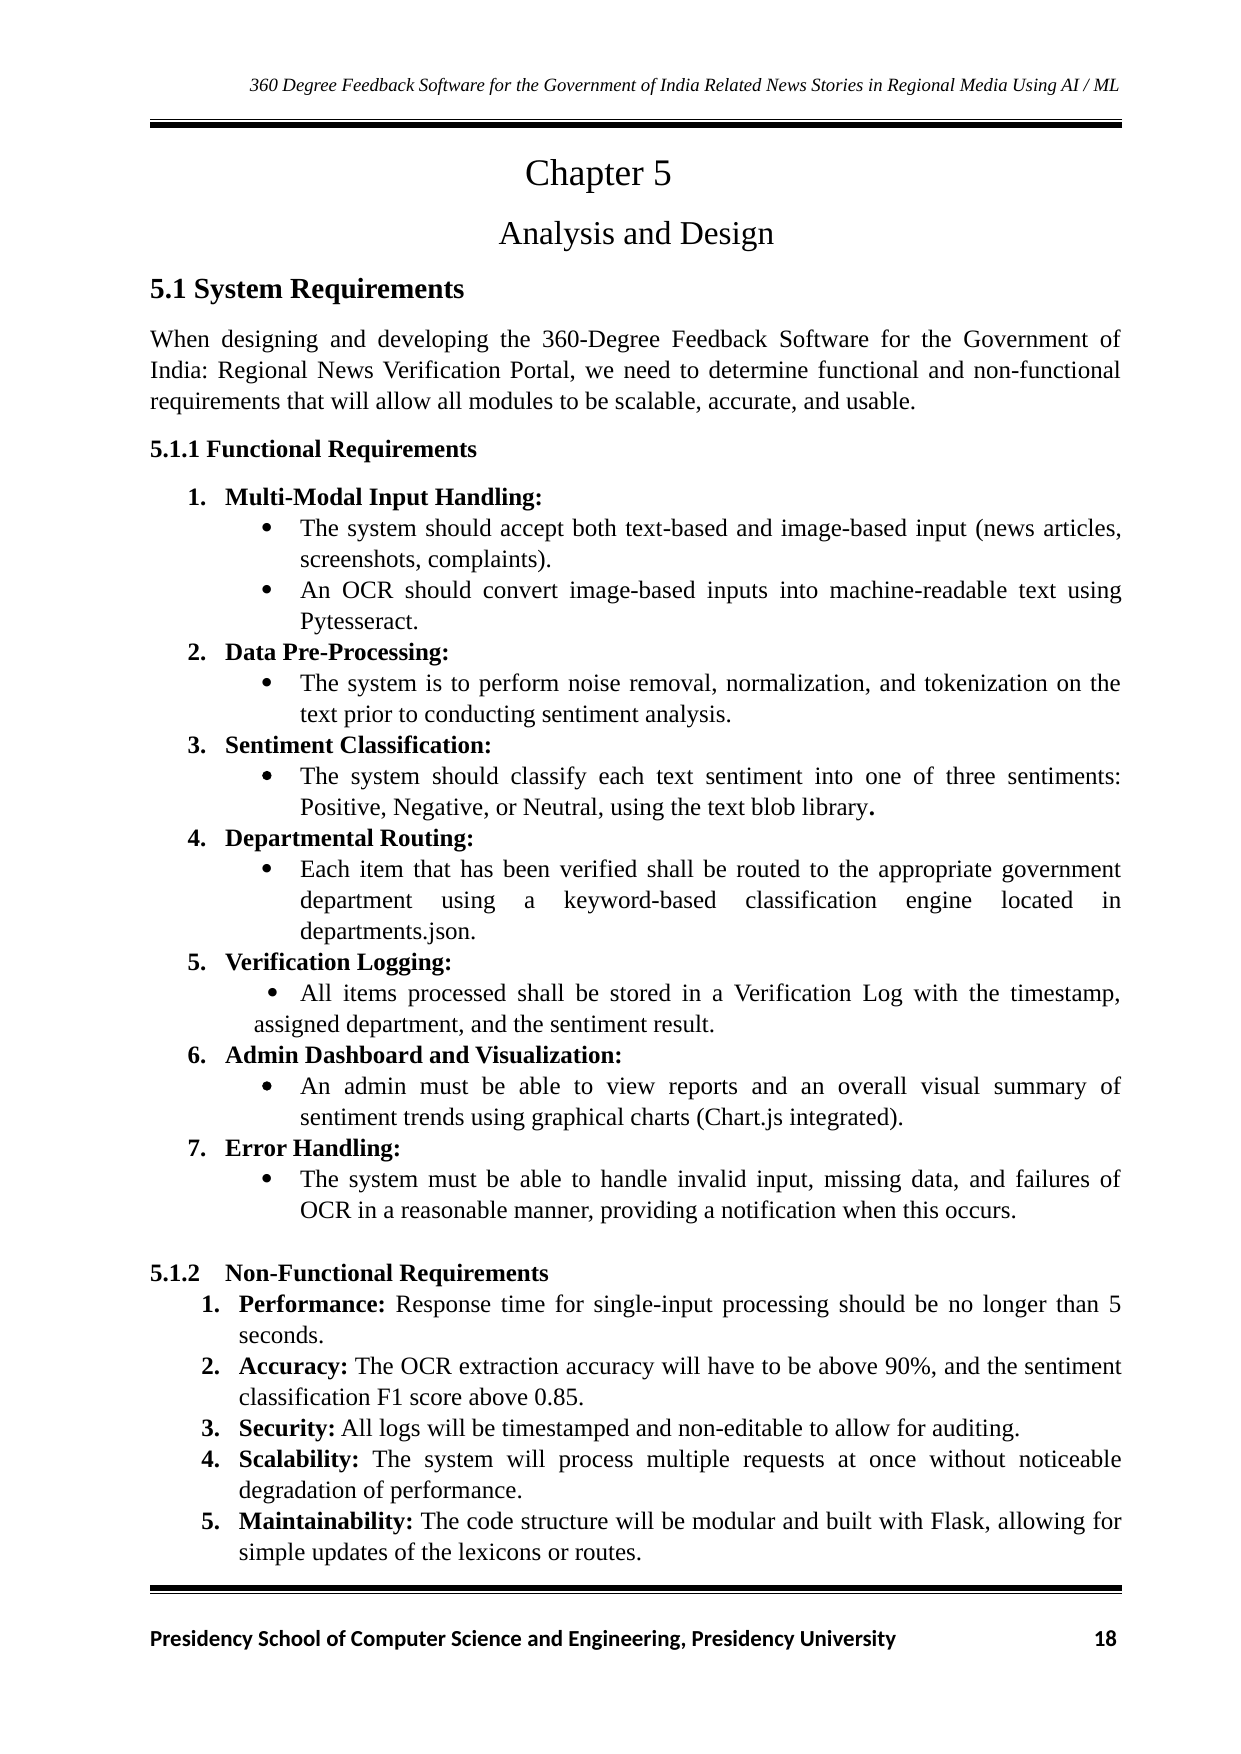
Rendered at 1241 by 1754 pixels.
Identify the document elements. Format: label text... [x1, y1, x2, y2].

list Non-Functional Requirements [150, 1258, 1122, 1286]
list Scalability: The system will process multiple requests at once without noticeable degradation of performance. [201, 1444, 1122, 1504]
list Each item that has been verified shall be routed to the appropriate government department using a keyword-based classification engine located in departments.json. [262, 854, 1122, 945]
list The system must be able to handle invalid input, missing data, and failures of OCR in a reasonable manner, providing a notification when this occurs. [262, 1164, 1122, 1224]
text Analysis and Design [150, 213, 1122, 252]
list Admin Dashboard and Visualization: [187, 1040, 1122, 1069]
text 5.1 System Requirements [150, 271, 1122, 305]
list Multi-Modal Input Handling: [187, 482, 1122, 510]
list Security: All logs will be timestamped and non-editable to allow for auditing. [201, 1413, 1122, 1442]
list Maintainability: The code structure will be modular and built with Flask, allowing for simple updates of the lexicons or routes. [201, 1506, 1122, 1566]
list Verification Logging: [187, 947, 1122, 976]
list The system should accept both text-based and image-based input (news articles, screenshots, complaints). [262, 513, 1122, 572]
list Performance: Response time for single-input processing should be no longer than 5 seconds. [201, 1289, 1122, 1348]
list Error Handling: [187, 1133, 1122, 1162]
text Chapter 5 [150, 150, 1122, 193]
text 5.1.1 Functional Requirements [150, 434, 1122, 463]
text When designing and developing the 360-Degree Feedback Software for the Government of India: Regional News Verification Portal, we need to determine functional and non-functional requirements that will allow all modules to be scalable, accurate, and usable. [150, 324, 1122, 415]
list Data Pre-Processing: [187, 637, 1122, 666]
list All items processed shall be stored in a Verification Log with the timestamp, assigned department, and the sentiment result. [253, 978, 1122, 1038]
list Departmental Routing: [187, 823, 1122, 852]
list An OCR should convert image-based inputs into machine-readable text using Pytesseract. [262, 575, 1122, 634]
list The system is to perform noise removal, normalization, and tokenization on the text prior to conducting sentiment analysis. [262, 668, 1122, 728]
list Sentiment Classification: [187, 730, 1122, 759]
list An admin must be able to view reports and an overall visual summary of sentiment trends using graphical charts (Chart.js integrated). [262, 1071, 1122, 1131]
list Accuracy: The OCR extraction accuracy will have to be above 90%, and the sentiment classification F1 score above 0.85. [201, 1351, 1122, 1411]
list The system should classify each text sentiment into one of three sentiments: Positive, Negative, or Neutral, using the text blob library. [262, 761, 1122, 821]
